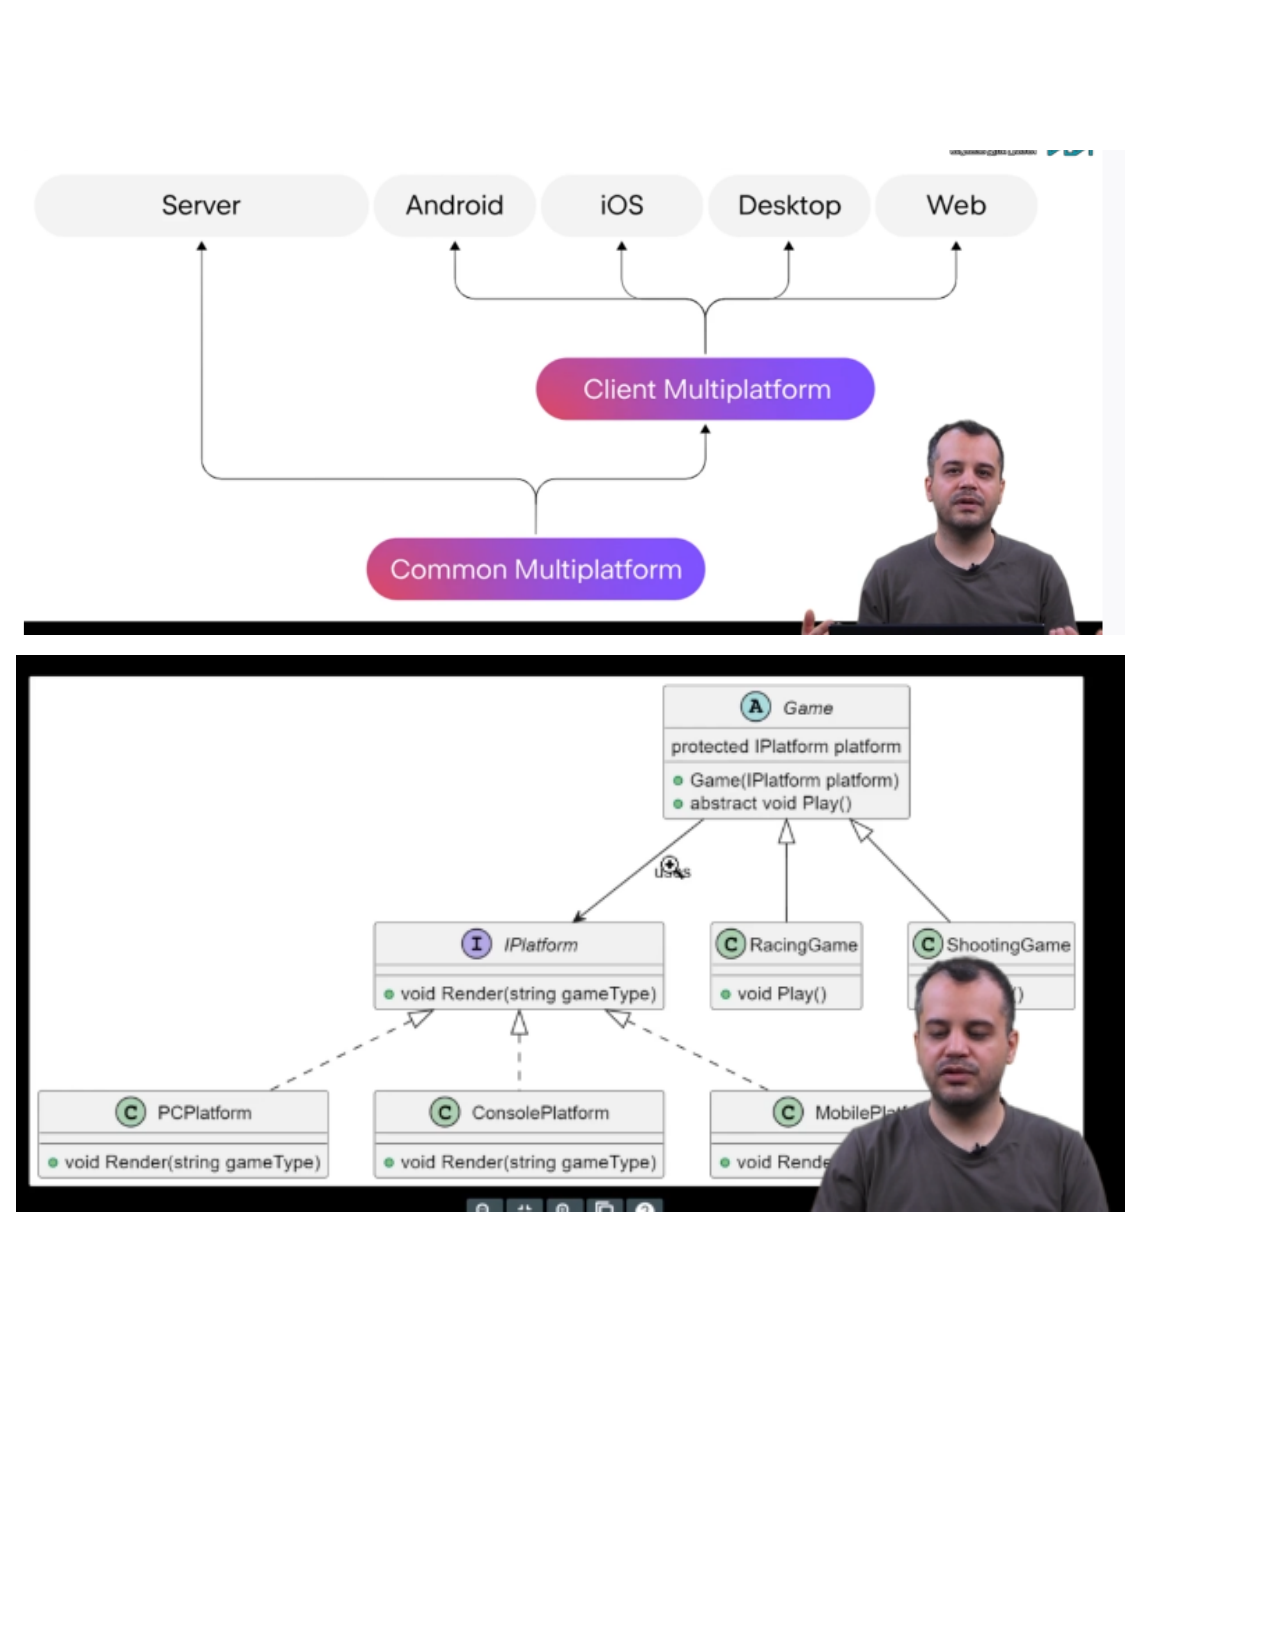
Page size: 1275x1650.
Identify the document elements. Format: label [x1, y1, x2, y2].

picture [23, 150, 1125, 635]
picture [16, 655, 1125, 1212]
